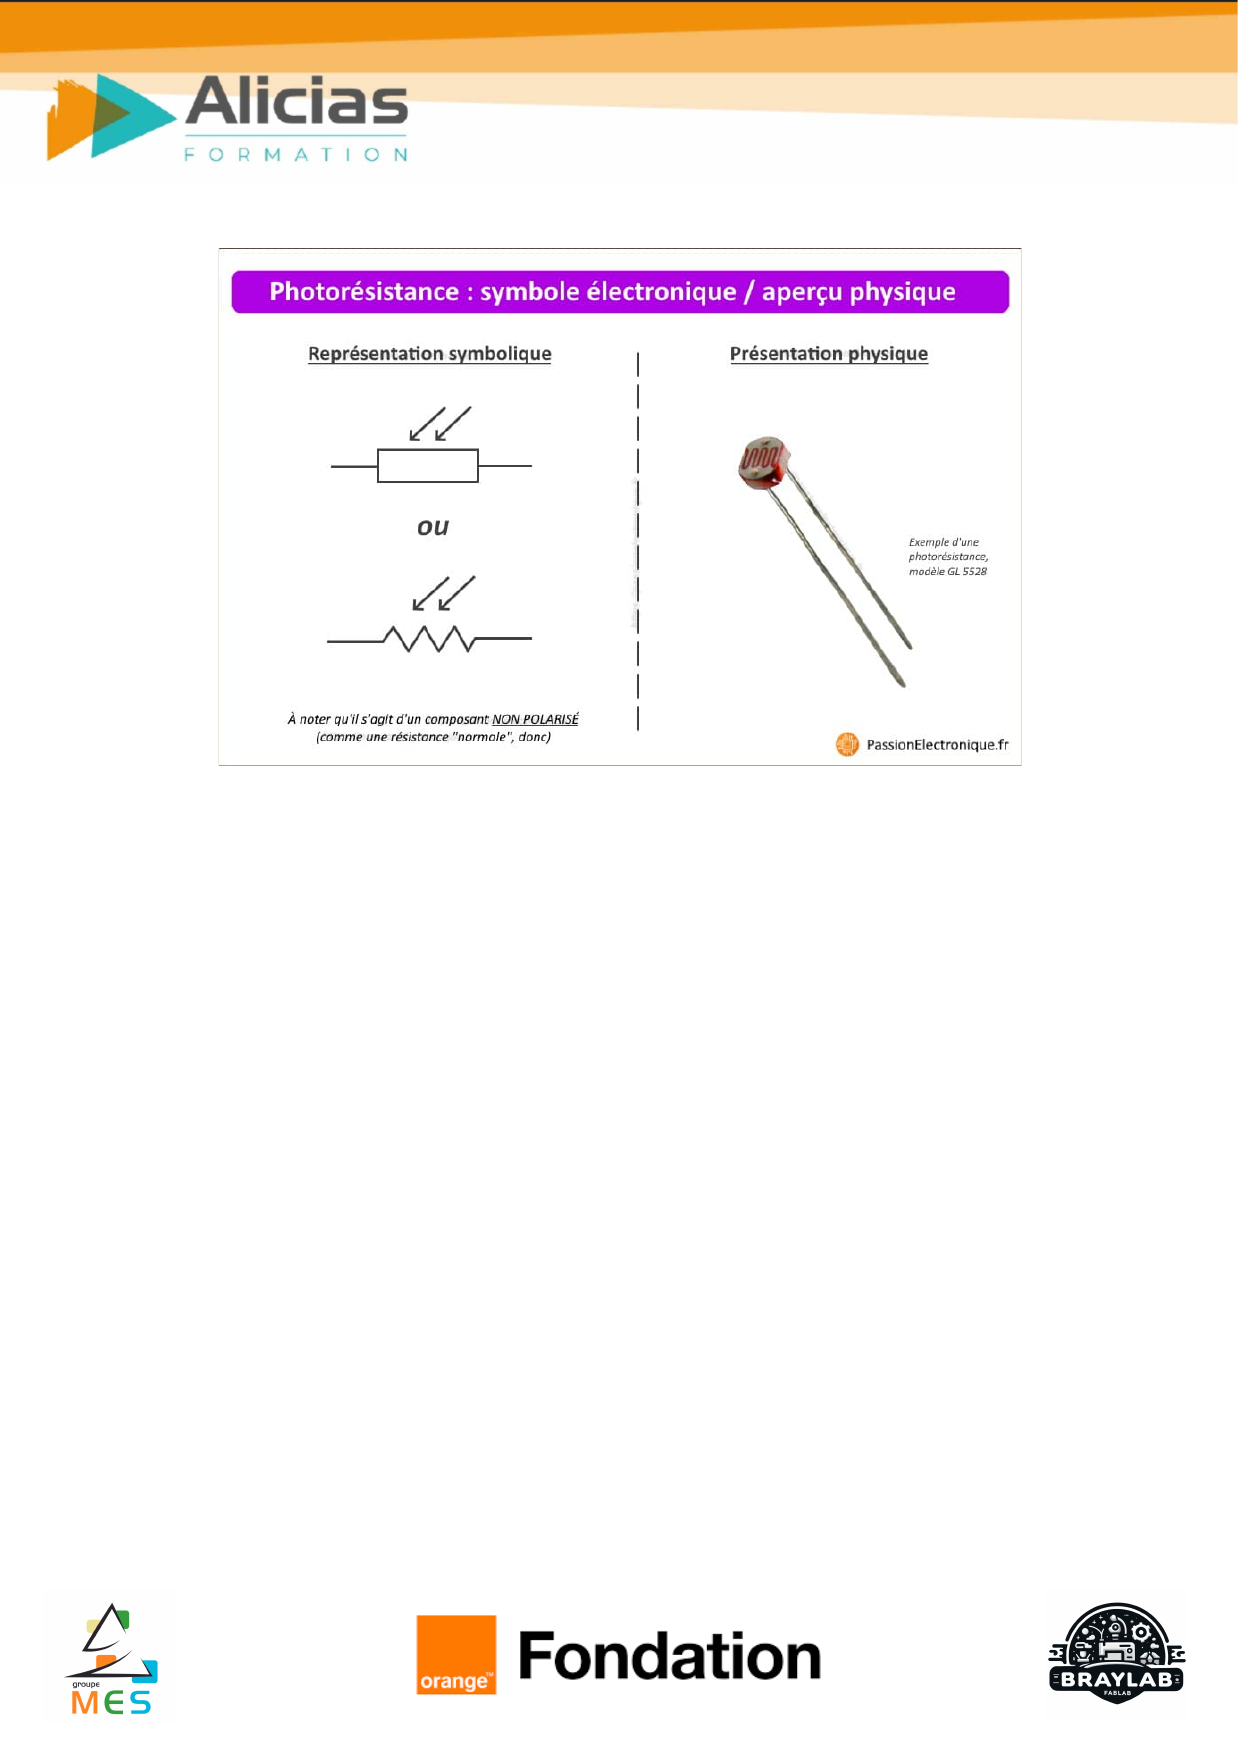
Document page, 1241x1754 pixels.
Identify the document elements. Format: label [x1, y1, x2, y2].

picture [218, 248, 1022, 766]
picture [42, 1588, 177, 1723]
picture [0, 0, 1238, 186]
picture [1044, 1588, 1189, 1718]
picture [377, 1576, 863, 1734]
